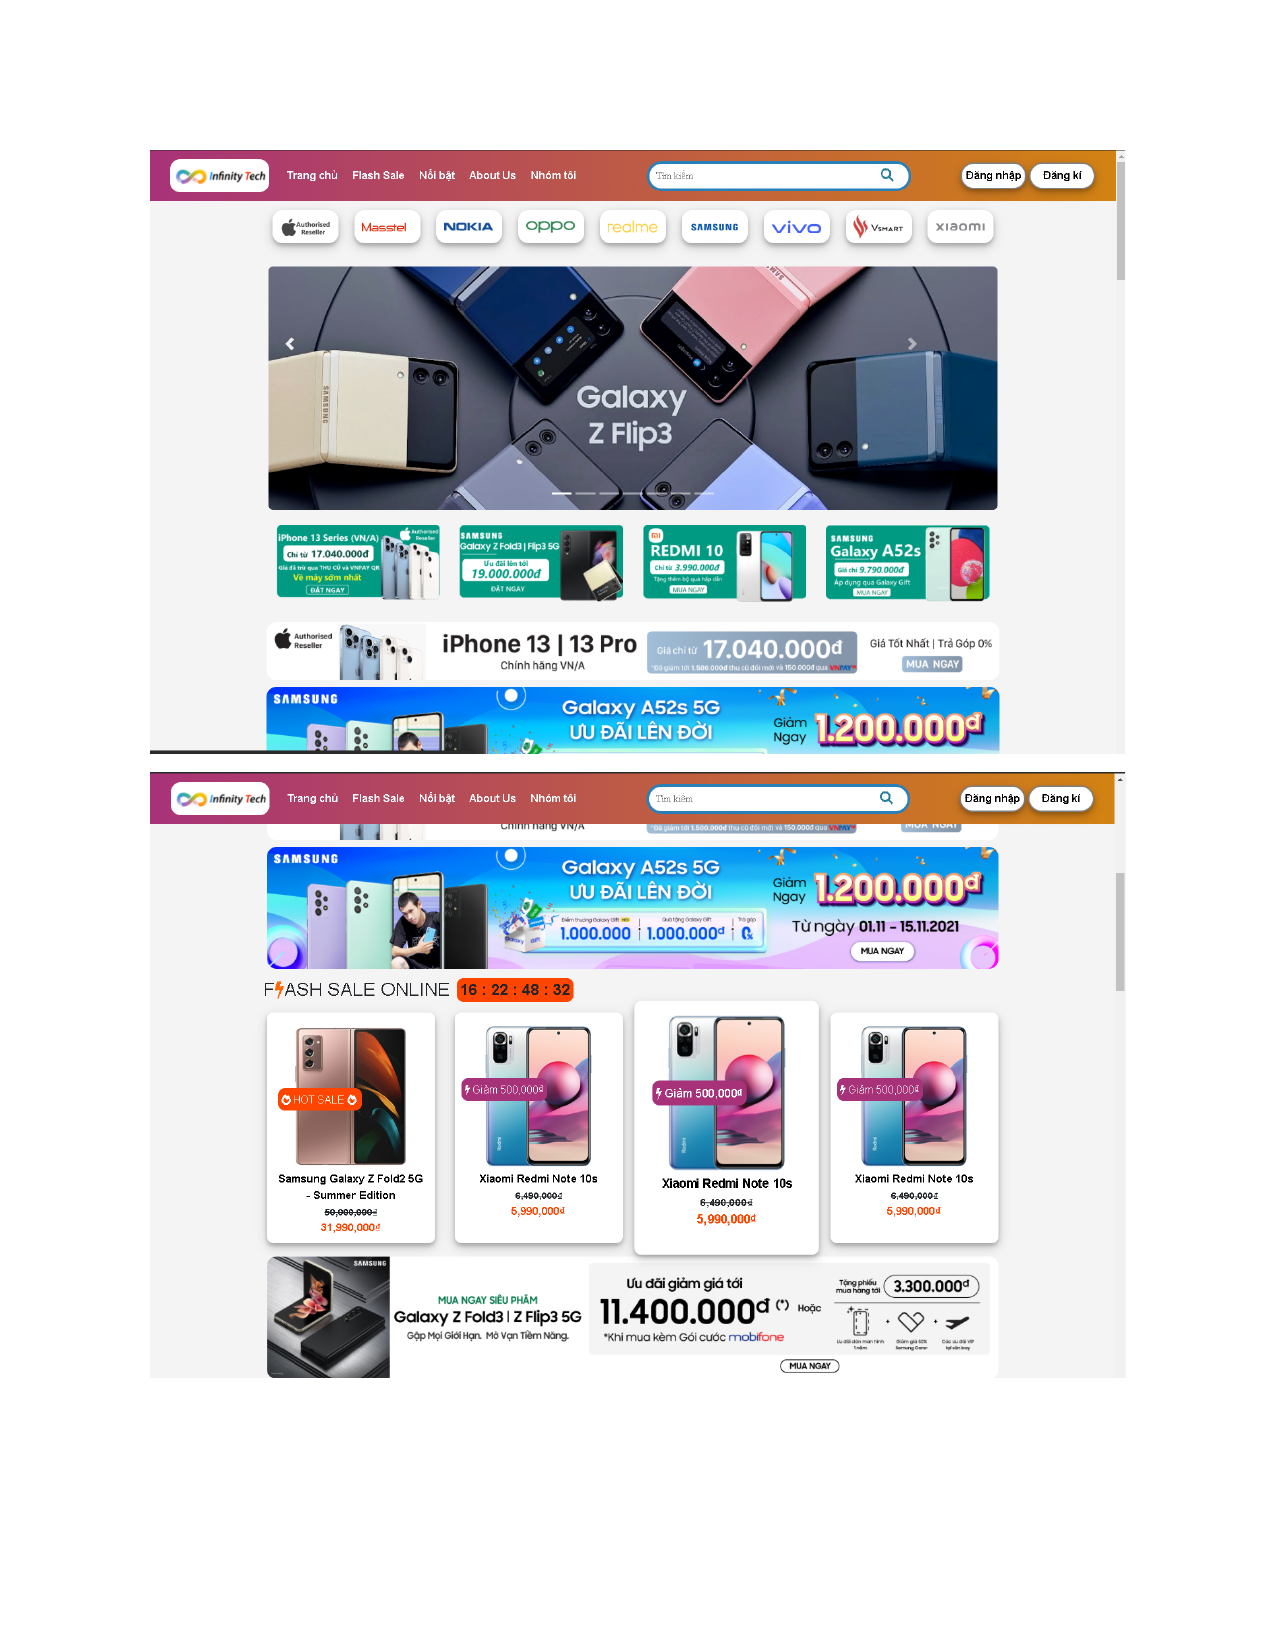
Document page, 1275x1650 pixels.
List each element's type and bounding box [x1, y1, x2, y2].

picture [150, 150, 1125, 754]
picture [150, 772, 1125, 1378]
